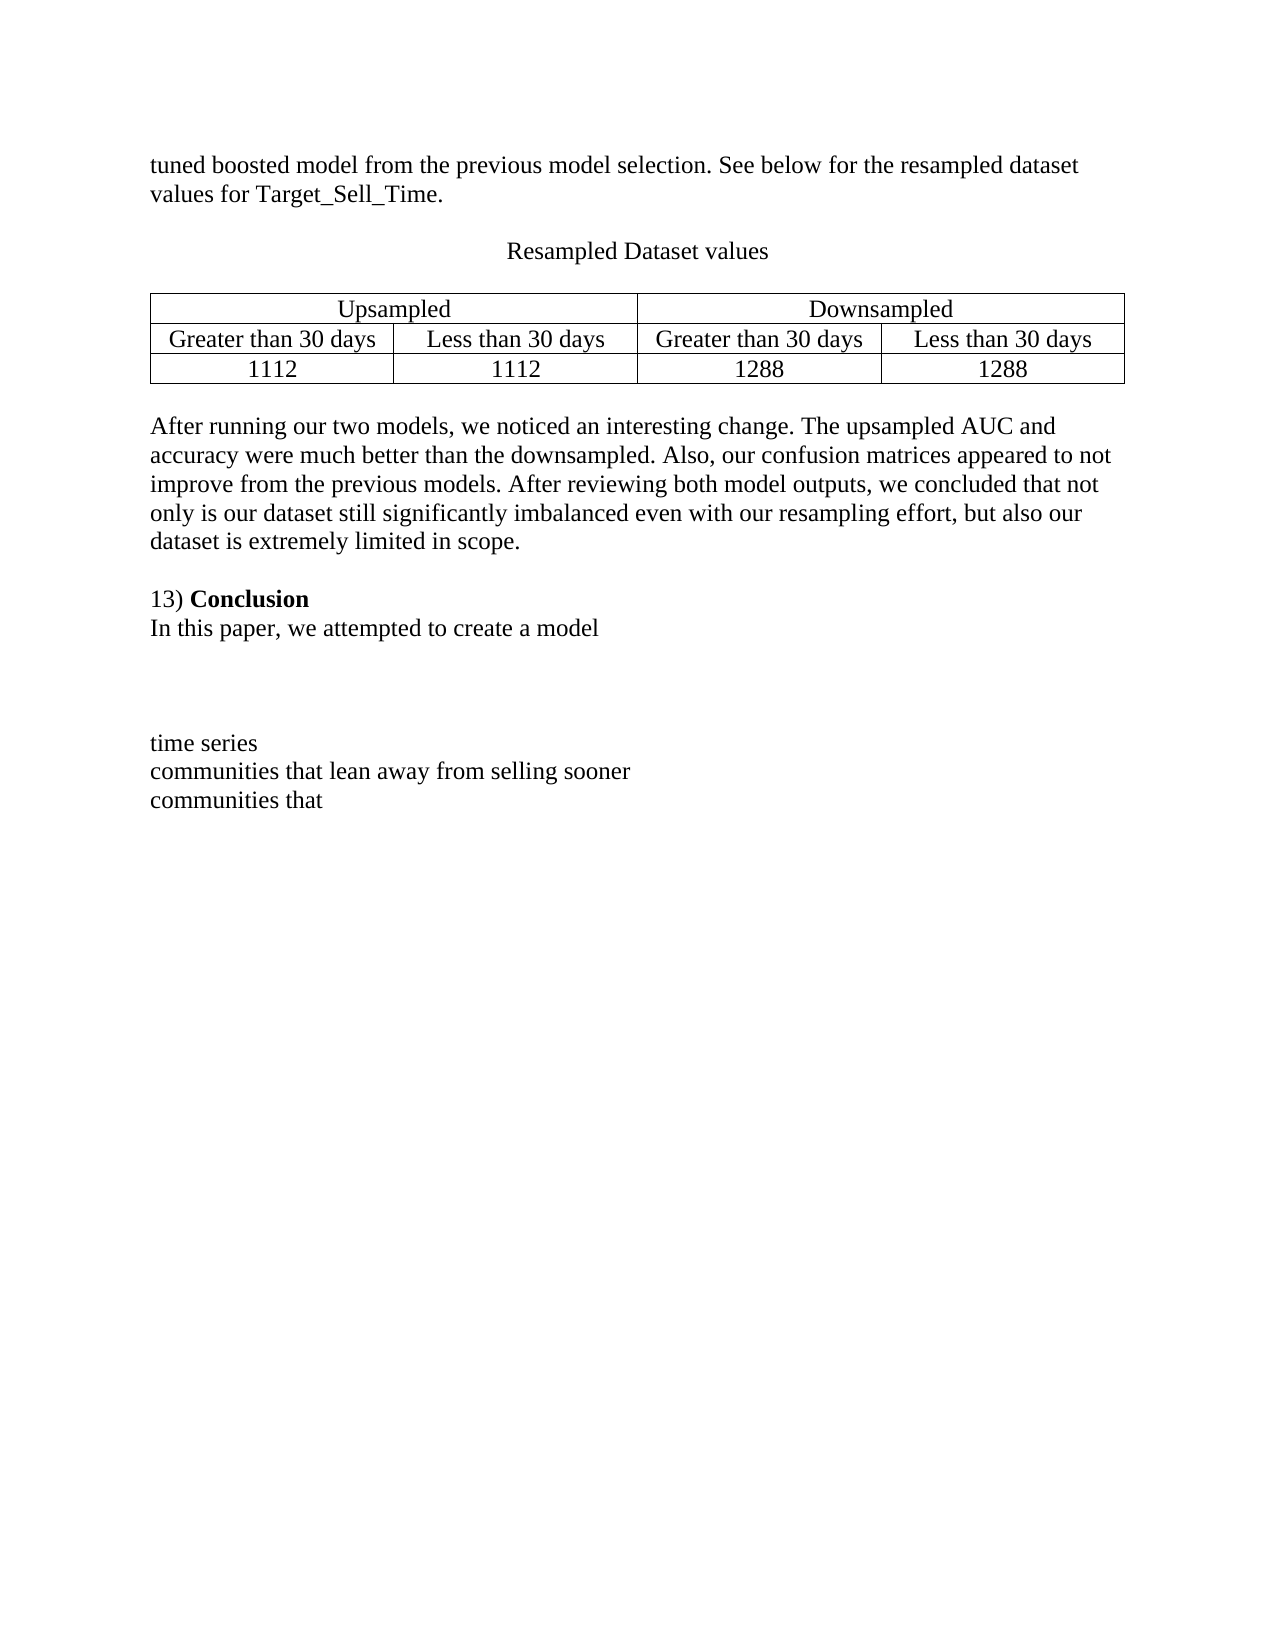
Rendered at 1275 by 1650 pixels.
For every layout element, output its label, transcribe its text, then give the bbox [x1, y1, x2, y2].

table_cell Less than 30 days [394, 324, 637, 353]
text Resampled Dataset values [150, 236, 1125, 293]
table_cell Less than 30 days [882, 324, 1124, 353]
table_cell 1112 [394, 354, 637, 382]
table_cell Greater than 30 days [638, 324, 881, 353]
text In this paper, we attempted to create a model [150, 613, 1125, 641]
table_header Upsampled [151, 294, 637, 323]
text 13) Conclusion [150, 584, 1125, 613]
table_header Downsampled [638, 294, 1124, 323]
table_cell Greater than 30 days [151, 324, 393, 353]
text time series [150, 728, 1125, 756]
table_cell 1288 [638, 354, 881, 382]
text After running our two models, we noticed an interesting change. The upsampled AUC and accuracy were much better than the downsampled. Also, our confusion matrices appeared to not improve from the previous models. After reviewing both model outputs, we concluded that not only is our dataset still significantly imbalanced even with our resampling effort, but also our dataset is extremely limited in scope. [150, 384, 1125, 555]
table_cell 1112 [151, 354, 393, 382]
text communities that [150, 785, 1125, 842]
table_cell 1288 [882, 354, 1124, 382]
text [150, 150, 1125, 207]
text communities that lean away from selling sooner [150, 756, 1125, 785]
